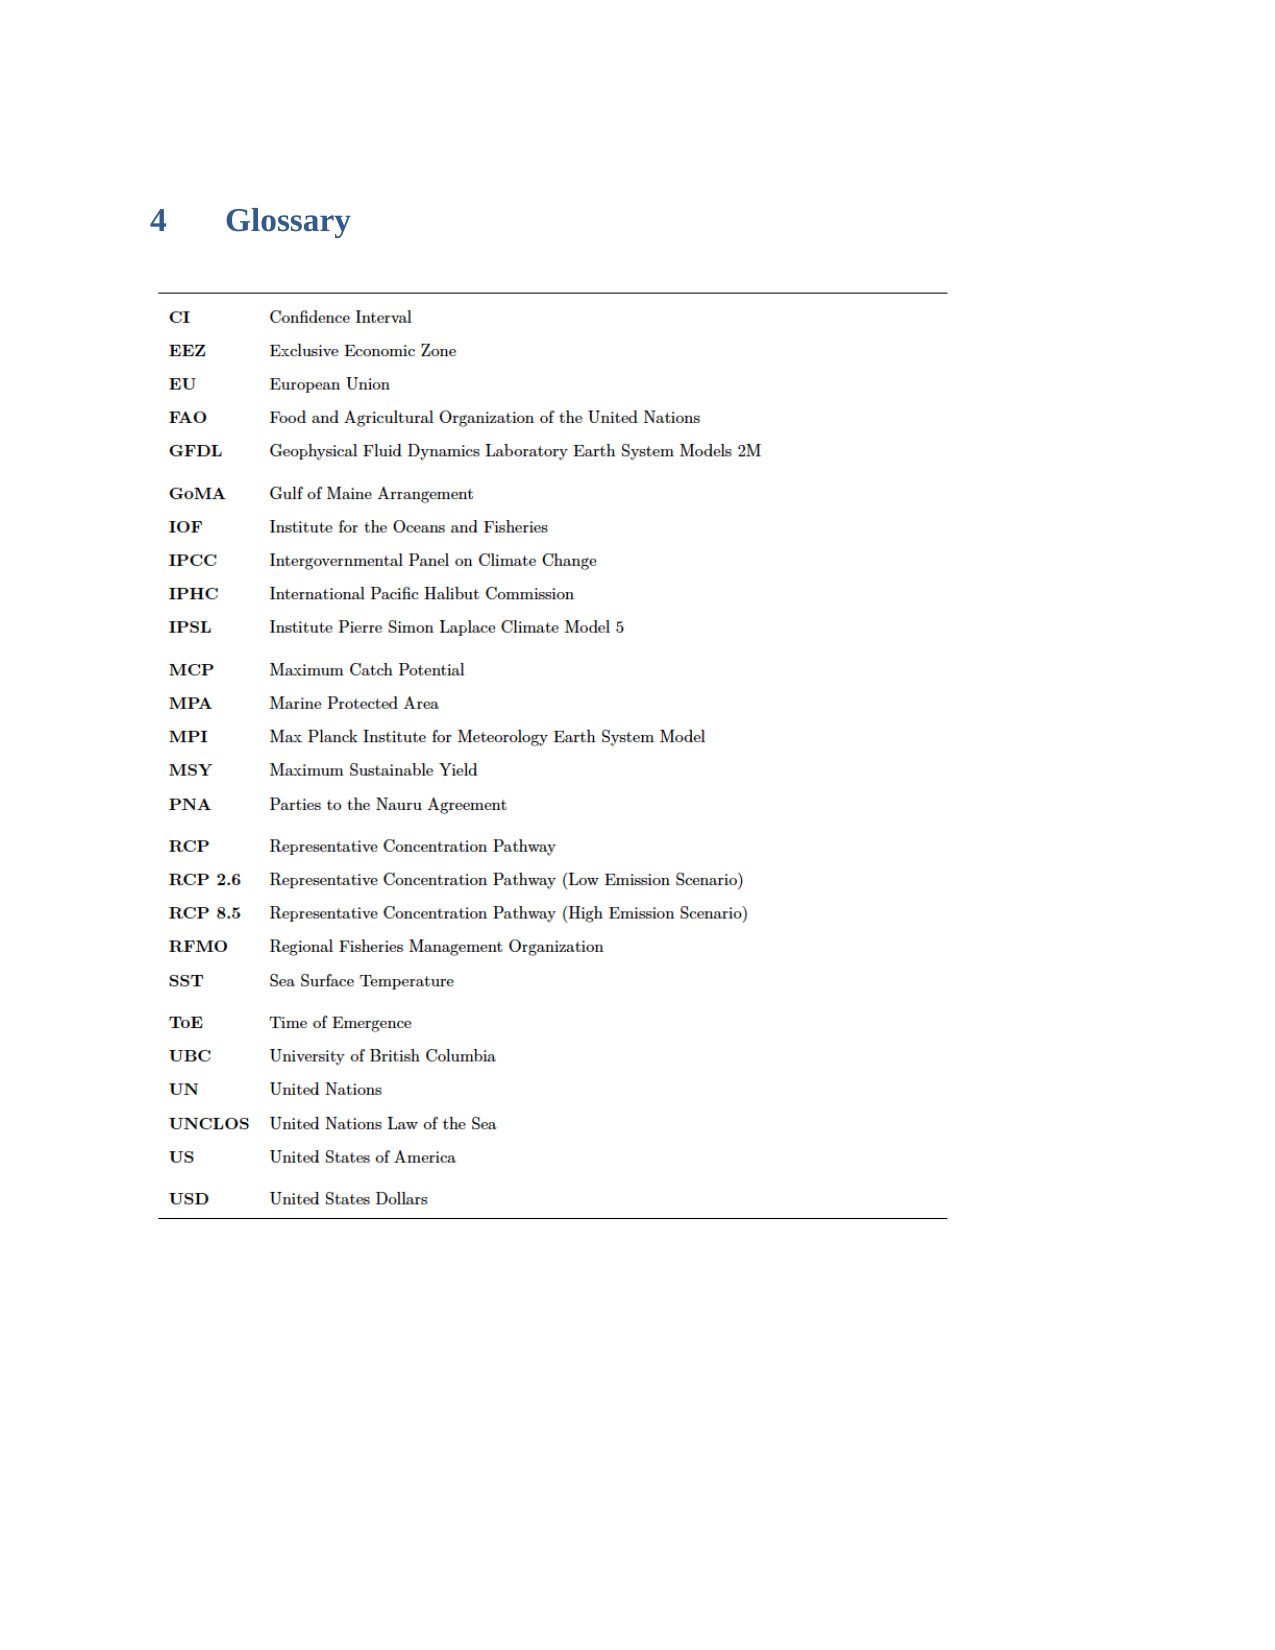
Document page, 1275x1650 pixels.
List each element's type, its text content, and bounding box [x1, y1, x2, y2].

picture [150, 279, 986, 1242]
